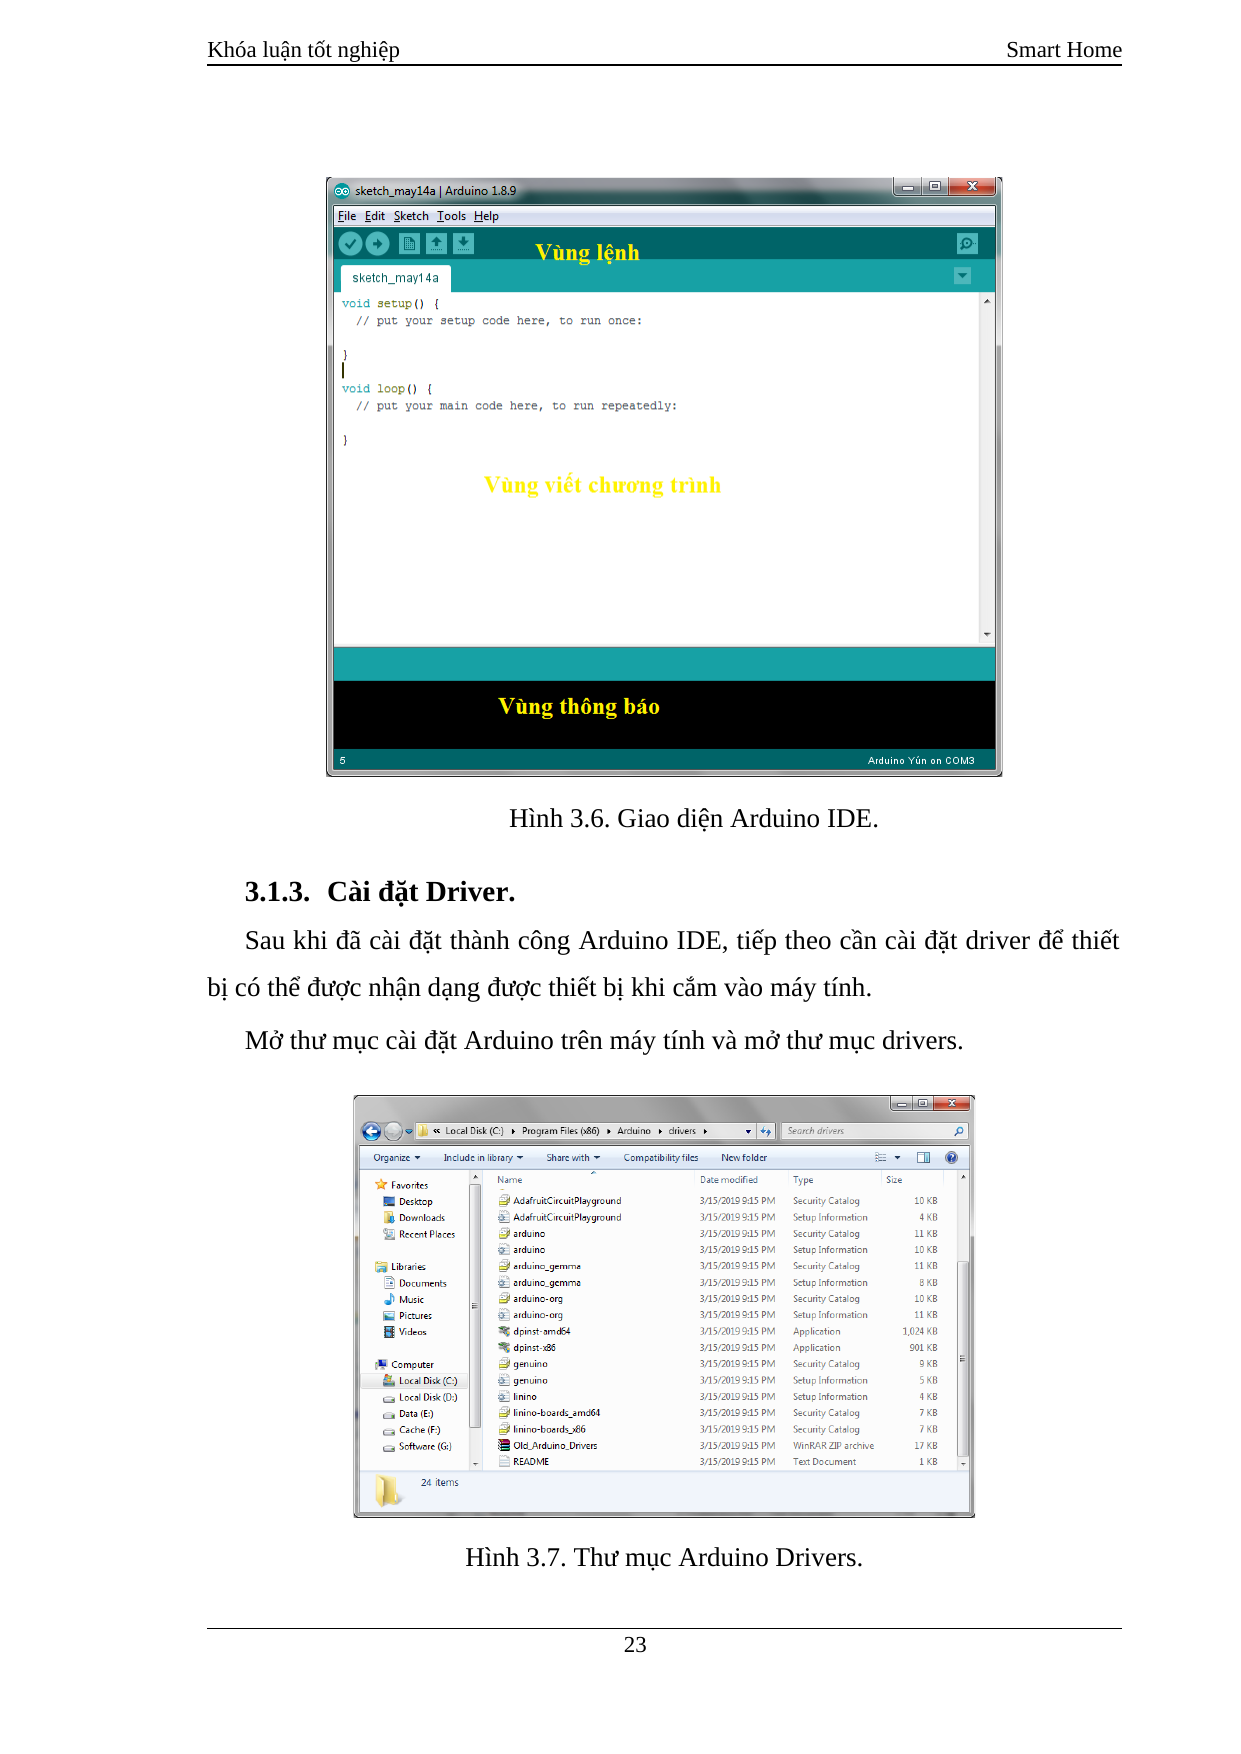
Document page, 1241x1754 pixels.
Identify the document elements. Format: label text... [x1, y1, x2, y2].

subtitle Cài đặt Driver. [244, 874, 1122, 907]
text Mở thư mục cài đặt Arduino trên máy tính và mở thư mục drivers. [207, 1024, 1122, 1055]
picture [353, 1095, 976, 1519]
picture [326, 177, 1003, 778]
text Sau khi đã cài đặt thành công Arduino IDE, tiếp theo cần cài đặt driver để thiết bị có thể được nhận dạng được thiết bị khi cắm vào máy tính. [207, 924, 1122, 1002]
